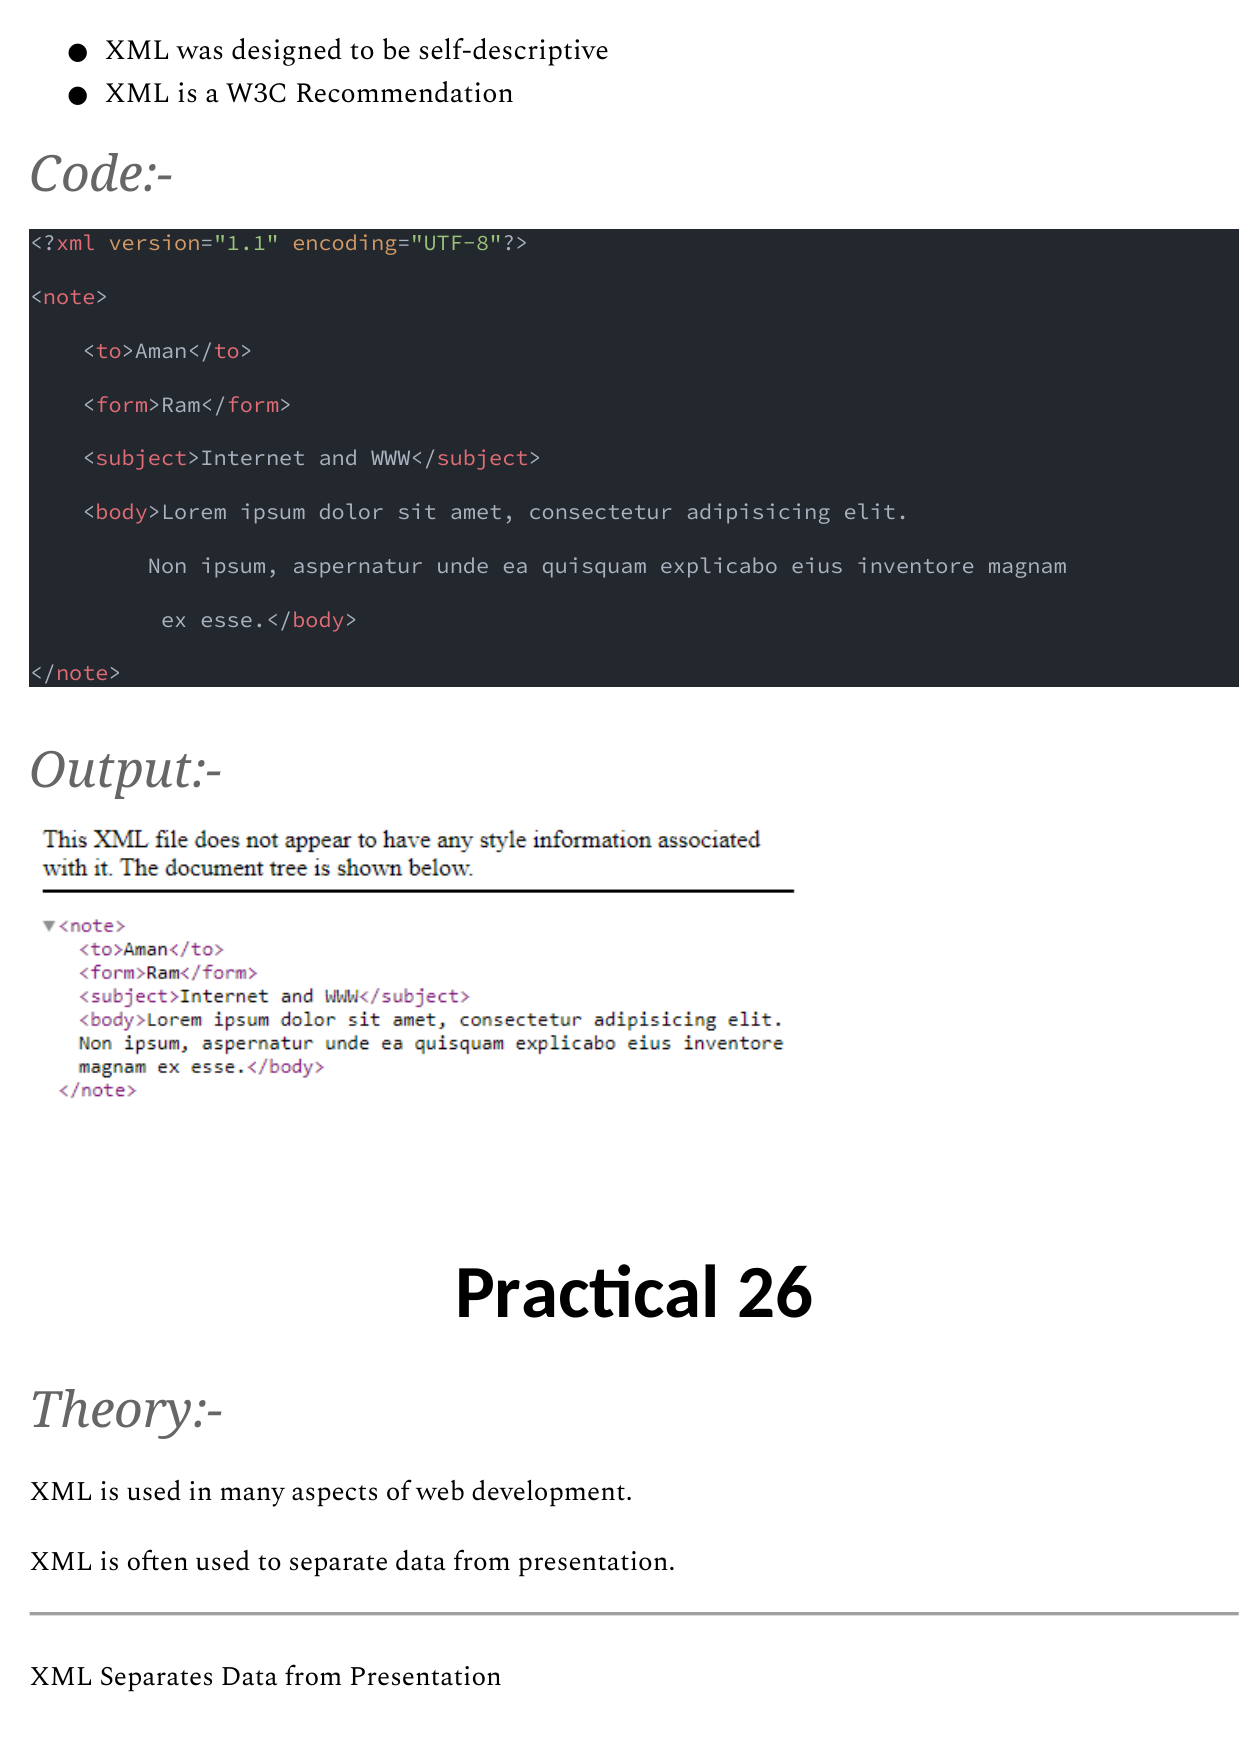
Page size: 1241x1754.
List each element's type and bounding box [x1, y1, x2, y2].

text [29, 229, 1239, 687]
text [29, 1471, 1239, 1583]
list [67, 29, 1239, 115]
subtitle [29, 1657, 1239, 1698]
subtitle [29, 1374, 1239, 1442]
picture [29, 810, 810, 1178]
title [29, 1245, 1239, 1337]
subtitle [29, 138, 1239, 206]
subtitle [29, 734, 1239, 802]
